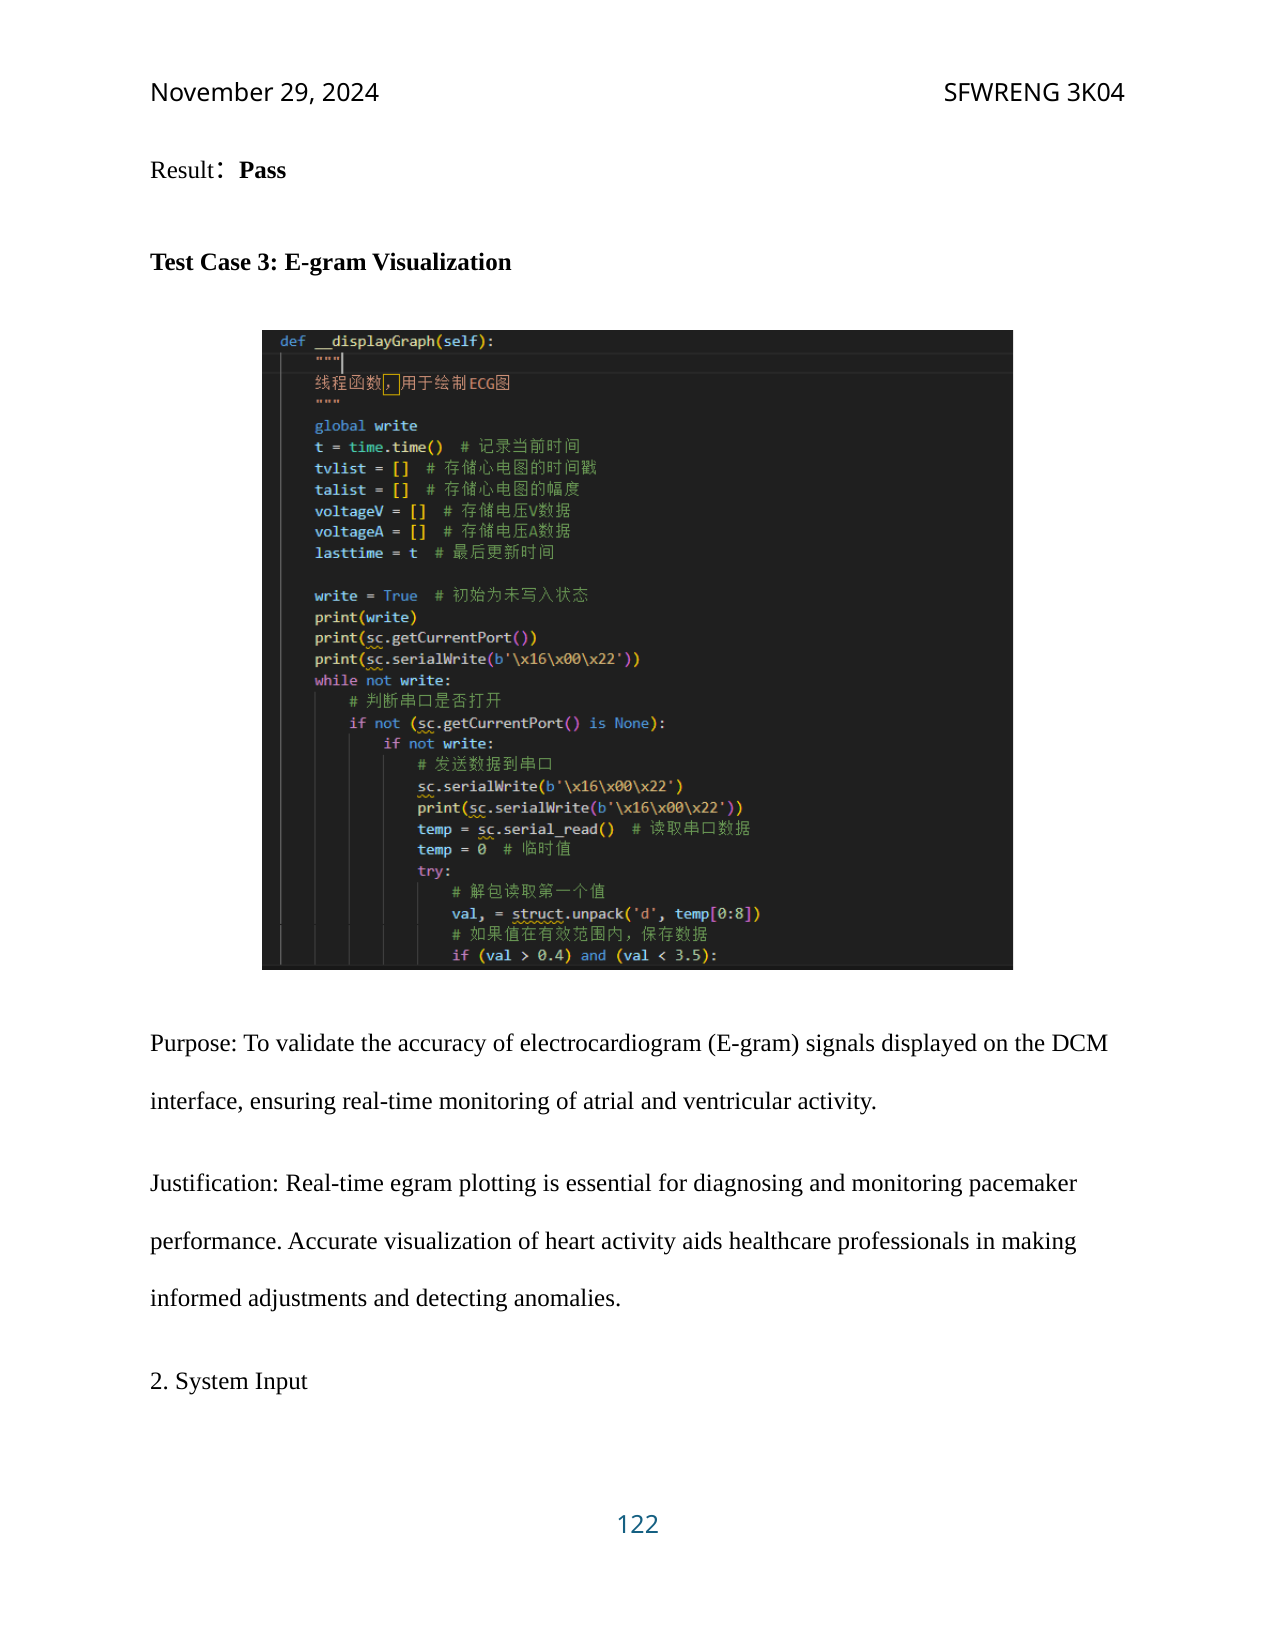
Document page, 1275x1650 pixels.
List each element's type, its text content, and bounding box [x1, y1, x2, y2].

text Purpose: To validate the accuracy of electrocardiogram (E-gram) signals displayed on the DCM interface, ensuring real-time monitoring of atrial and ventricular activity. [150, 1028, 1125, 1114]
picture [262, 330, 1014, 970]
text Result：Pass [150, 150, 1125, 186]
text Justification: Real-time egram plotting is essential for diagnosing and monitoring pacemaker performance. Accurate visualization of heart activity aids healthcare professionals in making informed adjustments and detecting anomalies. [150, 1168, 1125, 1312]
text 2. System Input [150, 1366, 1125, 1394]
text Test Case 3: E-gram Visualization [150, 247, 1125, 276]
